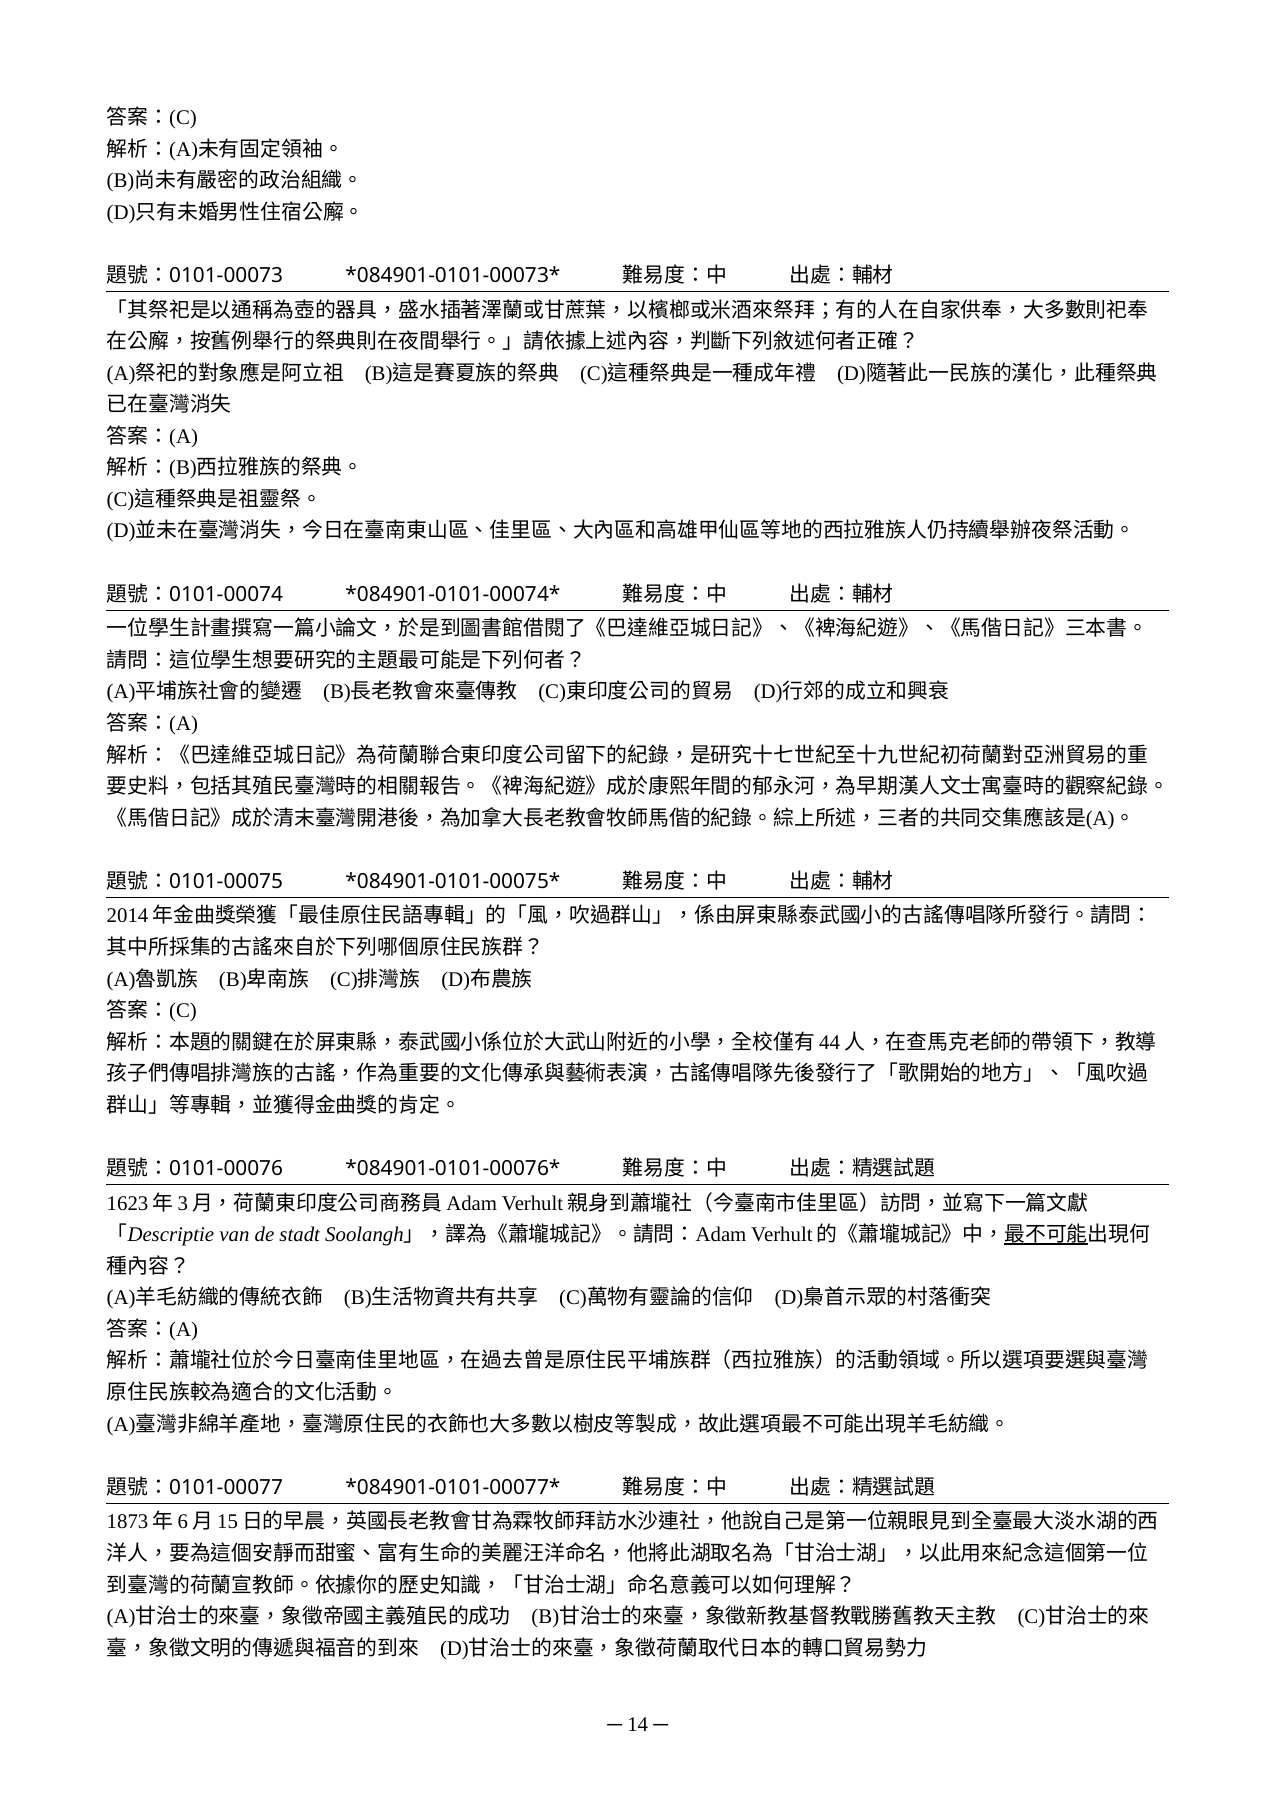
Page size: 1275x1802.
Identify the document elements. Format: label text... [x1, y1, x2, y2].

text 解析：本題的關鍵在於屏東縣，泰武國小係位於大武山附近的小學，全校僅有44人，在查馬克老師的帶領下，教導孩子們傳唱排灣族的古謠，作為重要的文化傳承與藝術表演，古謠傳唱隊先後發行了「歌開始的地方」、「風吹過群山」等專輯，並獲得金曲獎的肯定。 [106, 1024, 1169, 1119]
text 答案：(C) [106, 100, 1169, 131]
text 題號：0101-00075 *084901-0101-00075* 難易度：中 出處：輔材 [106, 863, 1169, 897]
text 1873年6月15日的早晨，英國長老教會甘為霖牧師拜訪水沙連社，他說自己是第一位親眼見到全臺最大淡水湖的西洋人，要為這個安靜而甜蜜、富有生命的美麗汪洋命名，他將此湖取名為「甘治士湖」，以此用來紀念這個第一位到臺灣的荷蘭宣教師。依據你的歷史知識，「甘治士湖」命名意義可以如何理解？ (A)甘治士的來臺，象徵帝國主義殖民的成功 (B)甘治士的來臺，象徵新教基督教戰勝舊教天主教 (C)甘治士的來臺，象徵文明的傳遞與福音的到來 (D)甘治士的來臺，象徵荷蘭取代日本的轉口貿易勢力 [106, 1504, 1169, 1662]
text 答案：(A) [106, 706, 1169, 737]
text 題號：0101-00076 *084901-0101-00076* 難易度：中 出處：精選試題 [106, 1151, 1169, 1184]
text 解析：蕭壠社位於今日臺南佳里地區，在過去曾是原住民平埔族群（西拉雅族）的活動領域。所以選項要選與臺灣原住民族較為適合的文化活動。 (A)臺灣非綿羊產地，臺灣原住民的衣飾也大多數以樹皮等製成，故此選項最不可能出現羊毛紡織。 [106, 1343, 1169, 1438]
text 答案：(A) [106, 418, 1169, 450]
text 一位學生計畫撰寫一篇小論文，於是到圖書館借閱了《巴達維亞城日記》、《裨海紀遊》、《馬偕日記》三本書。請問：這位學生想要研究的主題最可能是下列何者？ (A)平埔族社會的變遷 (B)長老教會來臺傳教 (C)東印度公司的貿易 (D)行郊的成立和興衰 [106, 611, 1169, 706]
text 答案：(A) [106, 1312, 1169, 1343]
text 答案：(C) [106, 993, 1169, 1024]
text 解析：《巴達維亞城日記》為荷蘭聯合東印度公司留下的紀錄，是研究十七世紀至十九世紀初荷蘭對亞洲貿易的重要史料，包括其殖民臺灣時的相關報告。《裨海紀遊》成於康熙年間的郁永河，為早期漢人文士寓臺時的觀察紀錄。《馬偕日記》成於清末臺灣開港後，為加拿大長老教會牧師馬偕的紀錄。綜上所述，三者的共同交集應該是(A)。 [106, 737, 1169, 832]
text 2014年金曲獎榮獲「最佳原住民語專輯」的「風，吹過群山」，係由屏東縣泰武國小的古謠傳唱隊所發行。請問：其中所採集的古謠來自於下列哪個原住民族群？ (A)魯凱族 (B)卑南族 (C)排灣族 (D)布農族 [106, 898, 1169, 993]
text 1623年3月，荷蘭東印度公司商務員Adam Verhult親身到蕭壠社（今臺南市佳里區）訪問，並寫下一篇文獻「Descriptie van de stadt Soolangh」，譯為《蕭壠城記》。請問：Adam Verhult的《蕭壠城記》中，最不可能出現何種內容？ (A)羊毛紡織的傳統衣飾 (B)生活物資共有共享 (C)萬物有靈論的信仰 (D)梟首示眾的村落衝突 [106, 1185, 1169, 1312]
text 題號：0101-00077 *084901-0101-00077* 難易度：中 出處：精選試題 [106, 1469, 1169, 1503]
text 題號：0101-00073 *084901-0101-00073* 難易度：中 出處：輔材 [106, 257, 1169, 291]
text 解析：(B)西拉雅族的祭典。 (C)這種祭典是祖靈祭。 (D)並未在臺灣消失，今日在臺南東山區、佳里區、大內區和高雄甲仙區等地的西拉雅族人仍持續舉辦夜祭活動。 [106, 450, 1169, 545]
text 「其祭祀是以通稱為壺的器具，盛水插著澤蘭或甘蔗葉，以檳榔或米酒來祭拜；有的人在自家供奉，大多數則祀奉在公廨，按舊例舉行的祭典則在夜間舉行。」請依據上述內容，判斷下列敘述何者正確？ (A)祭祀的對象應是阿立祖 (B)這是賽夏族的祭典 (C)這種祭典是一種成年禮 (D)隨著此一民族的漢化，此種祭典已在臺灣消失 [106, 292, 1169, 418]
text 解析：(A)未有固定領袖。 (B)尚未有嚴密的政治組織。 (D)只有未婚男性住宿公廨。 [106, 131, 1169, 226]
text 題號：0101-00074 *084901-0101-00074* 難易度：中 出處：輔材 [106, 576, 1169, 610]
